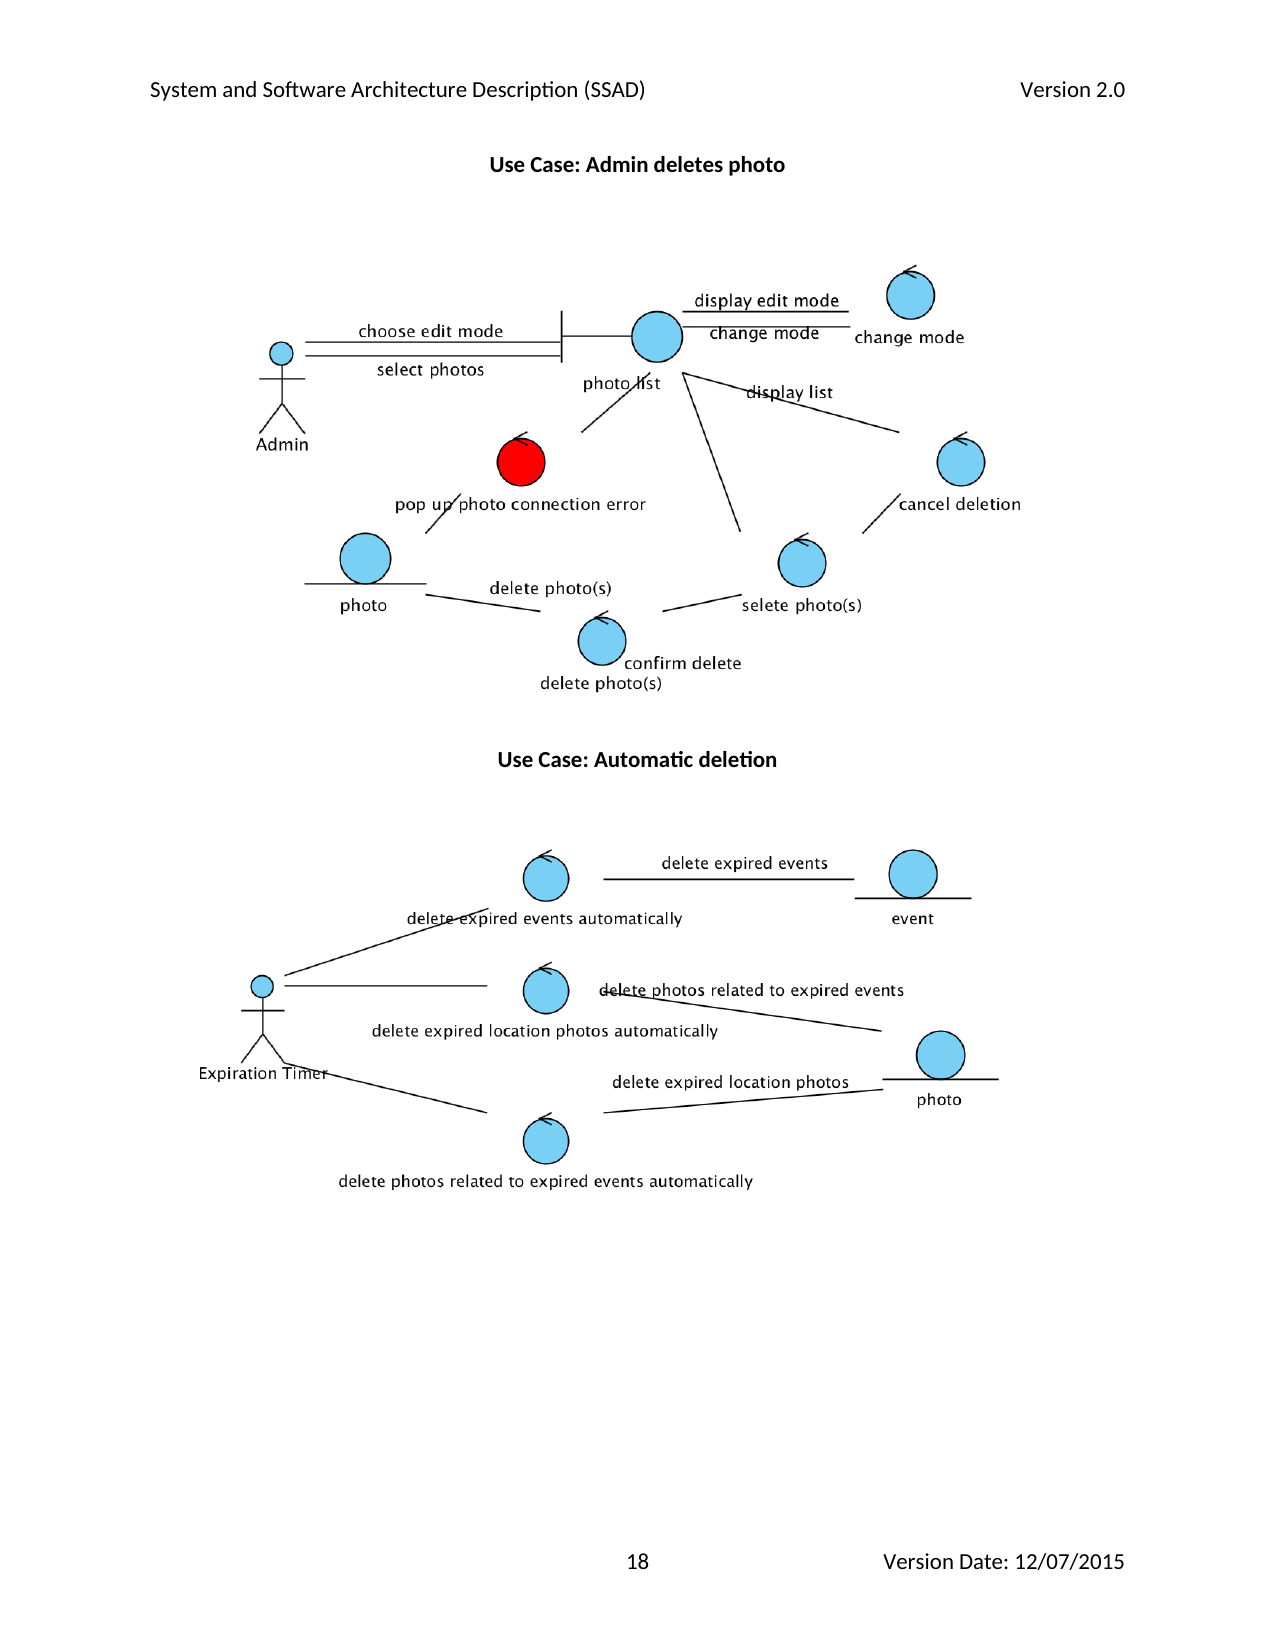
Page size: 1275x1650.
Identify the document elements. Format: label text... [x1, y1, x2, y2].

text Use Case: Automatic deletion [150, 745, 1125, 773]
picture [150, 196, 1125, 727]
text Use Case: Admin deletes photo [150, 150, 1125, 178]
picture [150, 792, 1015, 1207]
